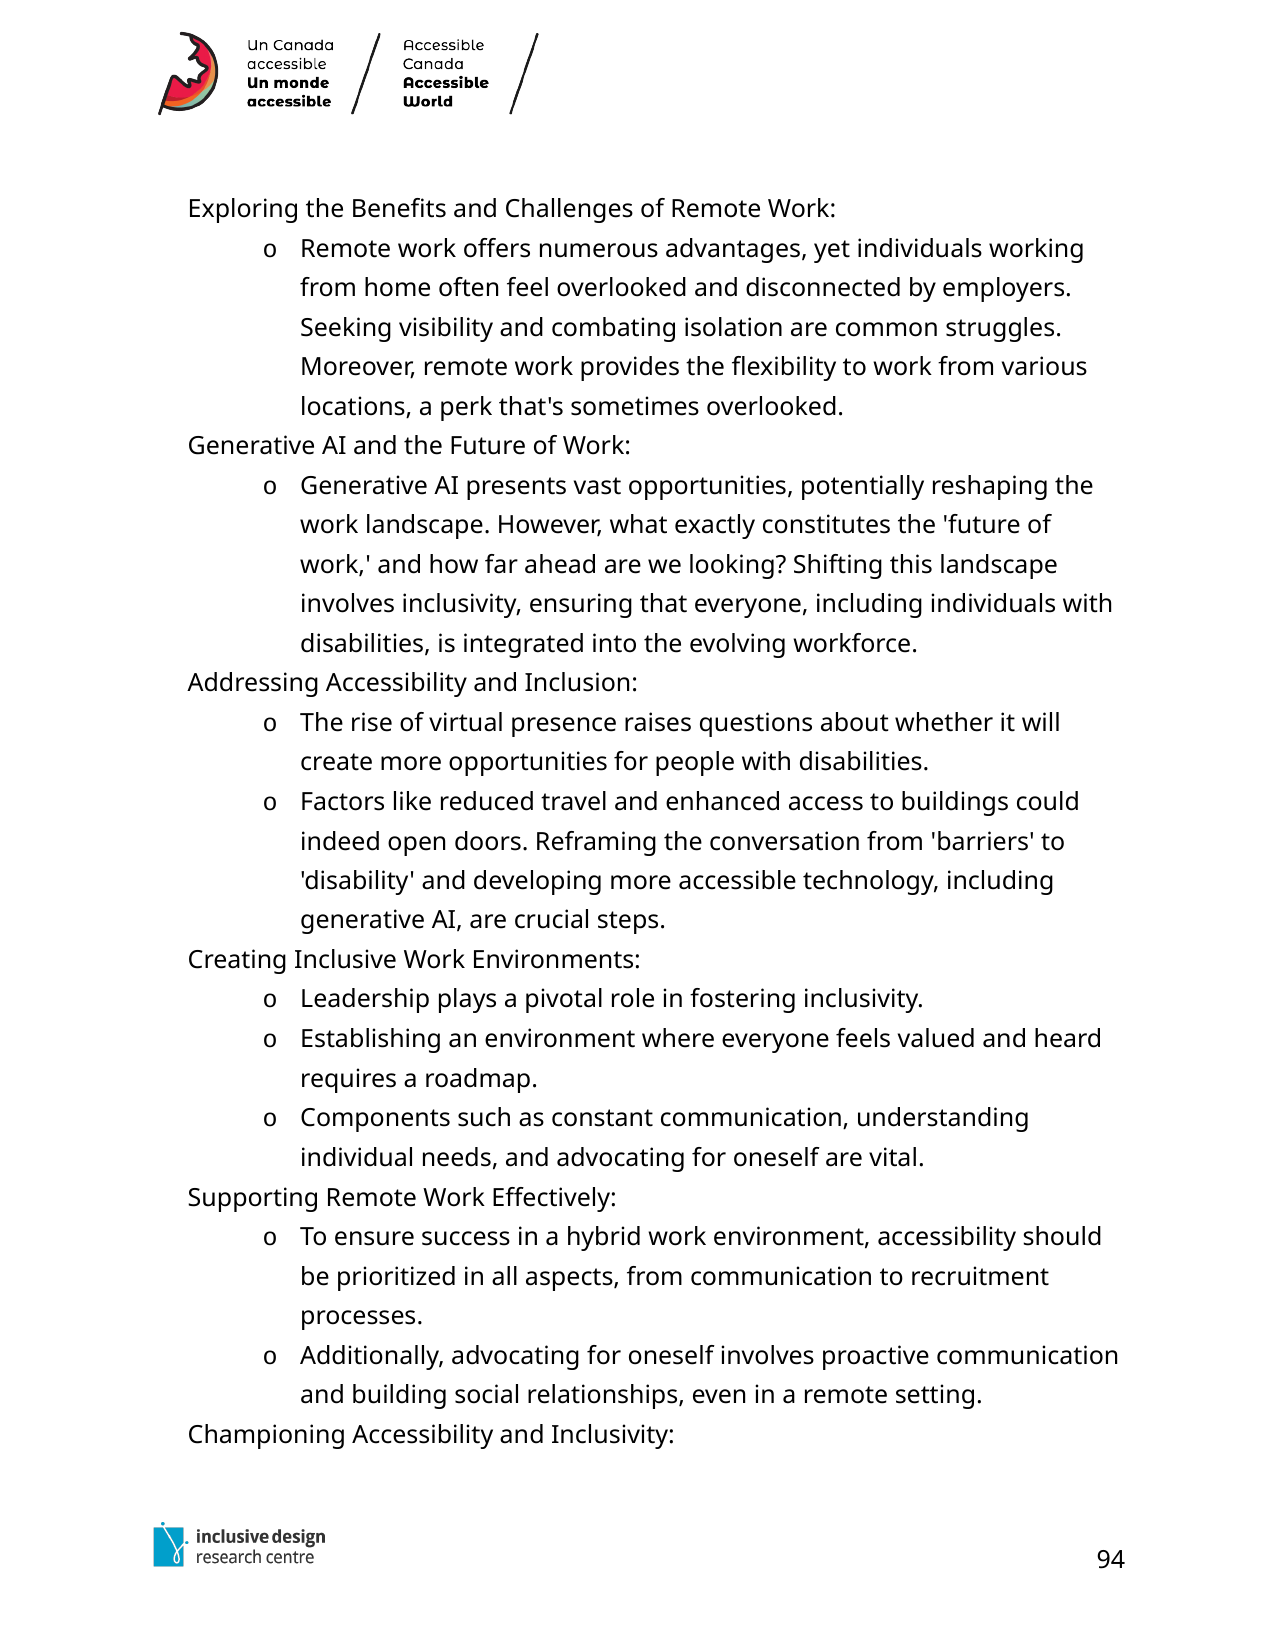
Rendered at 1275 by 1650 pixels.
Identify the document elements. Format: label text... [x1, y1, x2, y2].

list To ensure success in a hybrid work environment, accessibility should be prioritized in all aspects, from communication to recruitment processes. [262, 1219, 1125, 1332]
list Establishing an environment where everyone feels valued and heard requires a roadmap. [262, 1021, 1125, 1094]
list Exploring the Benefits and Challenges of Remote Work: [187, 191, 1125, 225]
list Additionally, advocating for oneself involves proactive communication and building social relationships, even in a remote setting. [262, 1337, 1125, 1411]
list Addressing Accessibility and Inclusion: [187, 665, 1125, 699]
list Championing Accessibility and Inclusivity: [187, 1416, 1125, 1451]
list Remote work offers numerous advantages, yet individuals working from home often feel overlooked and disconnected by employers. Seeking visibility and combating isolation are common struggles. Moreover, remote work provides the flexibility to work from various locations, a perk that's sometimes overlooked. [262, 230, 1125, 422]
list Factors like reduced travel and enhanced access to buildings could indeed open doors. Reframing the conversation from 'barriers' to 'disability' and developing more accessible technology, including generative AI, are crucial steps. [262, 783, 1125, 936]
list Components such as constant communication, understanding individual needs, and advocating for oneself are vital. [262, 1100, 1125, 1174]
picture [150, 1520, 340, 1583]
list Leadership plays a pivotal role in fostering inclusivity. [262, 981, 1125, 1015]
list Generative AI and the Future of Work: [187, 428, 1125, 462]
list Supporting Remote Work Effectively: [187, 1179, 1125, 1213]
list Creating Inclusive Work Environments: [187, 942, 1125, 976]
list The rise of virtual presence raises questions about whether it will create more opportunities for people with disabilities. [262, 704, 1125, 778]
picture [150, 24, 546, 123]
list Generative AI presents vast opportunities, potentially reshaping the work landscape. However, what exactly constitutes the 'future of work,' and how far ahead are we looking? Shifting this landscape involves inclusivity, ensuring that everyone, including individuals with disabilities, is integrated into the evolving workforce. [262, 467, 1125, 659]
